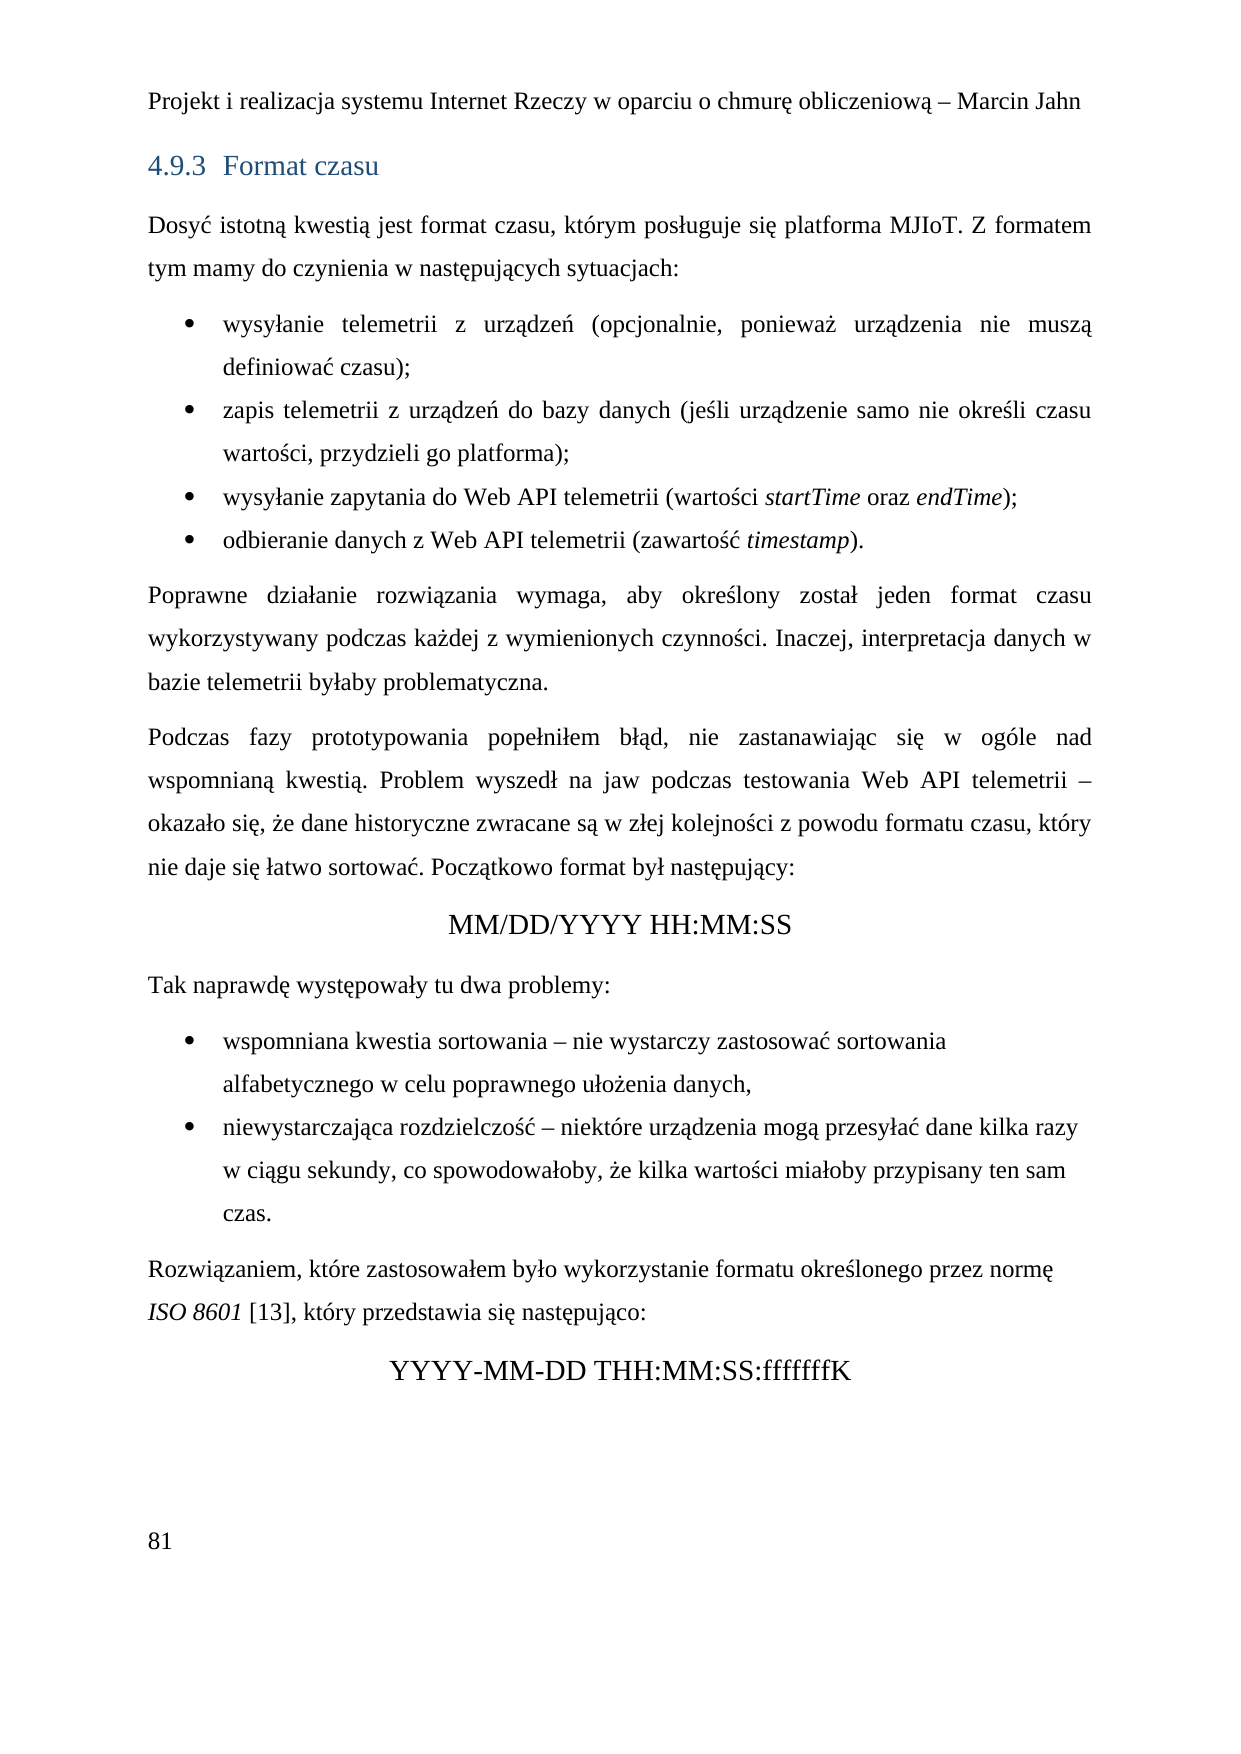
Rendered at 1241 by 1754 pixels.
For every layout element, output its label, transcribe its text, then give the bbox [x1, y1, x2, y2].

text Podczas fazy prototypowania popełniłem błąd, nie zastanawiając się w ogóle nad wspomnianą kwestią. Problem wyszedł na jaw podczas testowania Web API telemetrii – okazało się, że dane historyczne zwracane są w złej kolejności z powodu formatu czasu, który nie daje się łatwo sortować. Początkowo format był następujący: [148, 722, 1093, 880]
subtitle Format czasu [148, 148, 1093, 181]
text Dosyć istotną kwestią jest format czasu, którym posługuje się platforma MJIoT. Z formatem tym mamy do czynienia w następujących sytuacjach: [148, 210, 1093, 282]
list wysyłanie telemetrii z urządzeń (opcjonalnie, ponieważ urządzenia nie muszą definiować czasu); [185, 309, 1093, 381]
text MM/DD/YYYY HH:MM:SS [148, 907, 1093, 941]
text Poprawne działanie rozwiązania wymaga, aby określony został jeden format czasu wykorzystywany podczas każdej z wymienionych czynności. Inaczej, interpretacja danych w bazie telemetrii byłaby problematyczna. [148, 580, 1093, 695]
text Tak naprawdę występowały tu dwa problemy: [148, 970, 1093, 999]
list zapis telemetrii z urządzeń do bazy danych (jeśli urządzenie samo nie określi czasu wartości, przydzieli go platforma); [185, 395, 1093, 467]
text Rozwiązaniem, które zastosowałem było wykorzystanie formatu określonego przez normę ISO 8601 [13], który przedstawia się następująco: [148, 1254, 1093, 1326]
list odbieranie danych z Web API telemetrii (zawartość timestamp). [185, 525, 1093, 553]
list niewystarczająca rozdzielczość – niektóre urządzenia mogą przesyłać dane kilka razy w ciągu sekundy, co spowodowałoby, że kilka wartości miałoby przypisany ten sam czas. [185, 1112, 1093, 1227]
list wysyłanie zapytania do Web API telemetrii (wartości startTime oraz endTime); [185, 482, 1093, 510]
list wspomniana kwestia sortowania – nie wystarczy zastosować sortowania alfabetycznego w celu poprawnego ułożenia danych, [185, 1026, 1093, 1098]
text YYYY-MM-DD THH:MM:SS:fffffffK [148, 1353, 1093, 1386]
